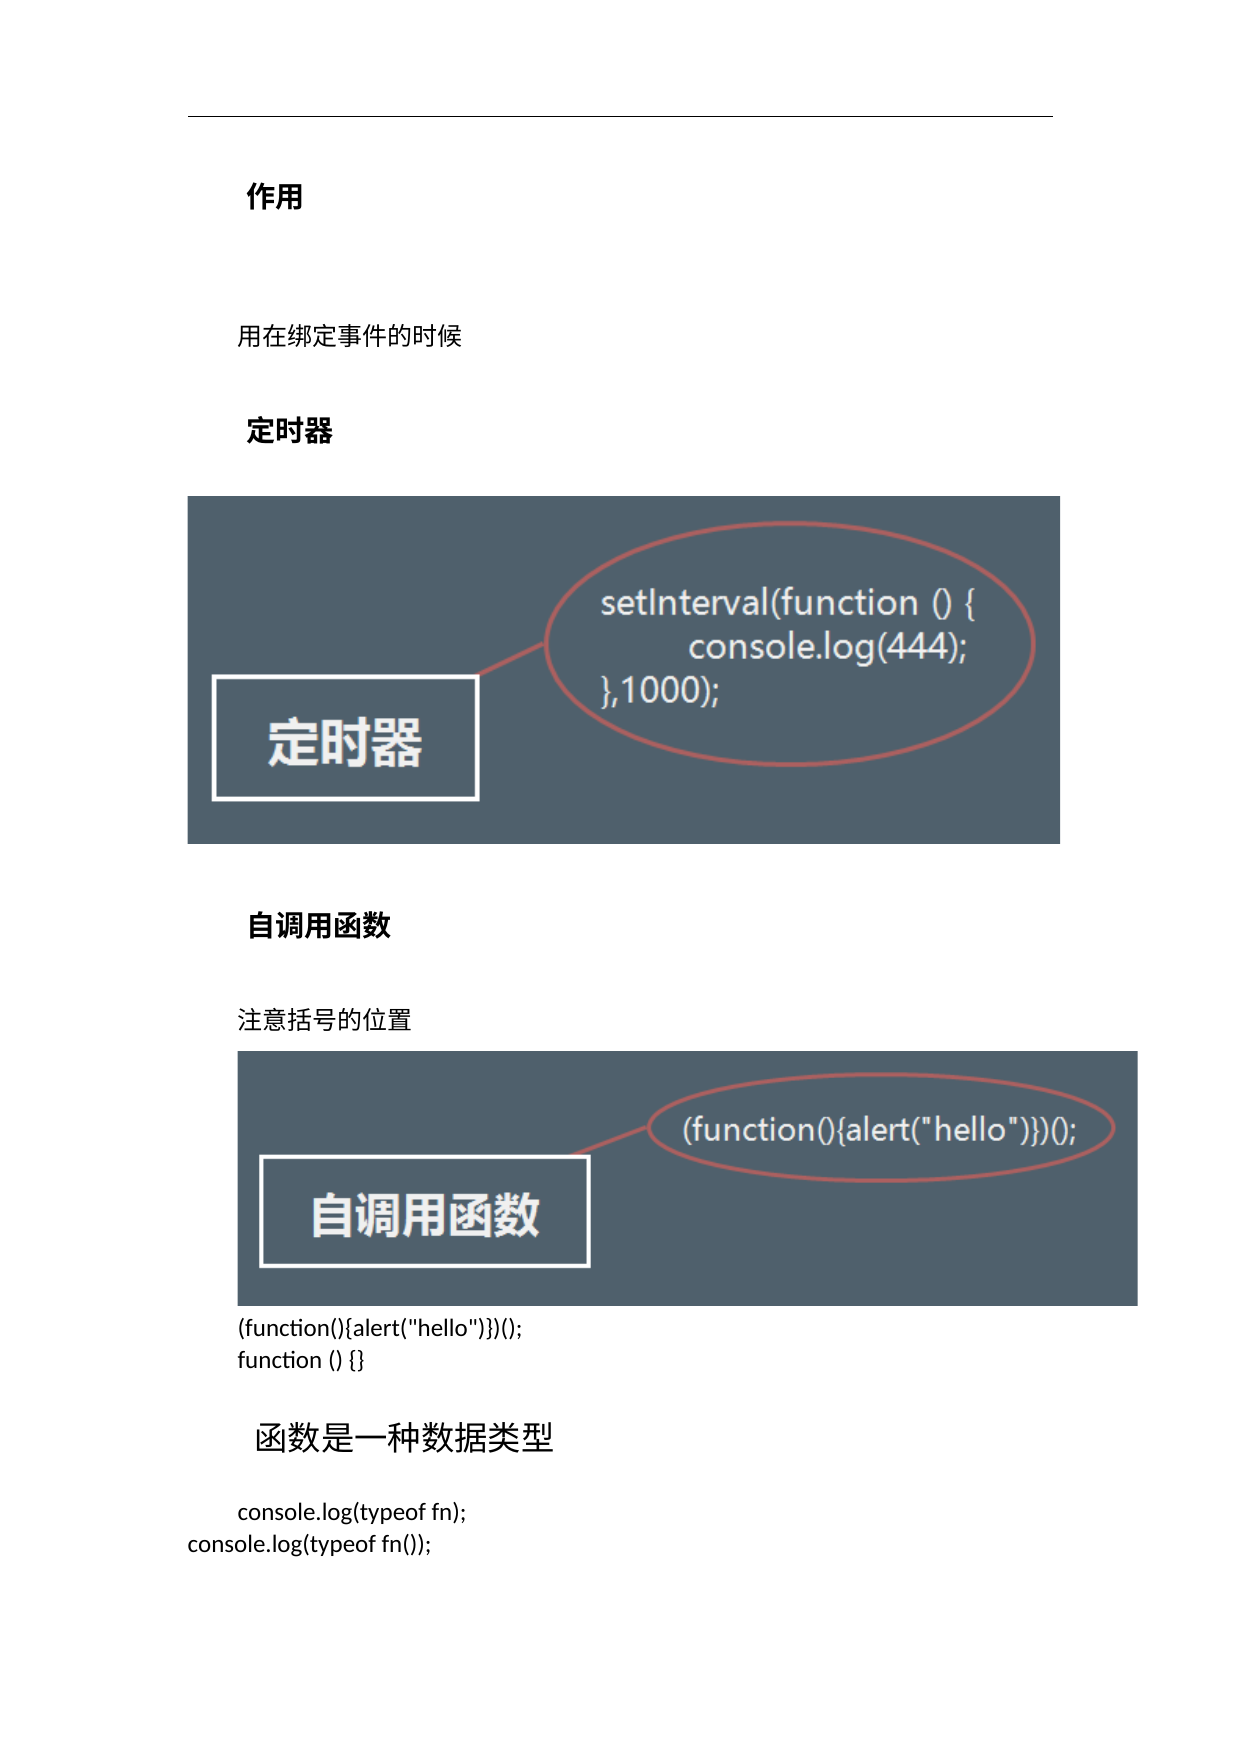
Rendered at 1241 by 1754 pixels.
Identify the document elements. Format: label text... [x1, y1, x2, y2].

text console.log(typeof fn); console.log(typeof fn()); [187, 1495, 1053, 1560]
text (function(){alert("hello")})(); [187, 1311, 1053, 1343]
picture [237, 1051, 1138, 1306]
subtitle 自调用函数 [187, 891, 1053, 956]
text function () {} [187, 1343, 1053, 1376]
subtitle 定时器 [187, 396, 1053, 461]
subtitle 函数是一种数据类型 [187, 1403, 1053, 1468]
text 注意括号的位置 [187, 986, 1053, 1051]
text 用在绑定事件的时候 [187, 302, 1053, 367]
picture [187, 496, 1060, 844]
subtitle 作用 [187, 162, 1053, 227]
